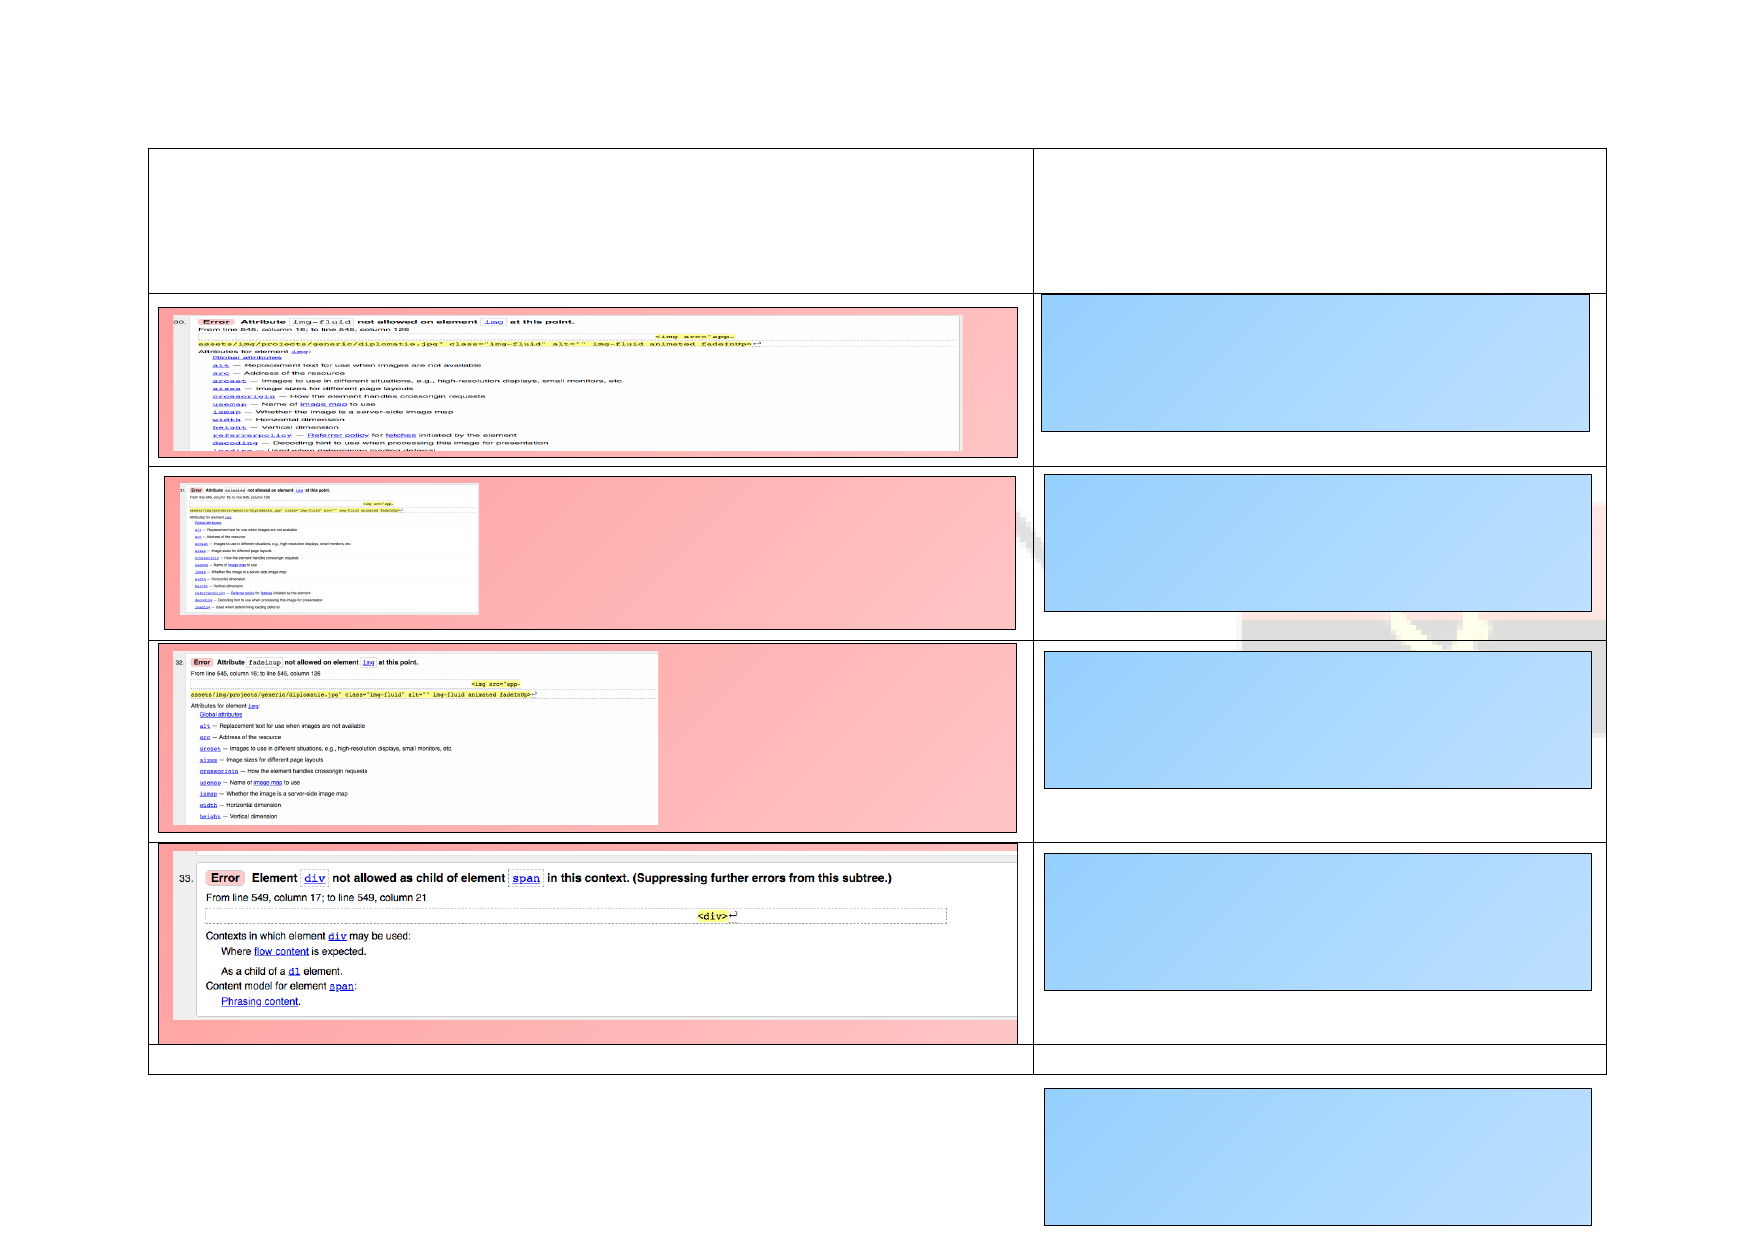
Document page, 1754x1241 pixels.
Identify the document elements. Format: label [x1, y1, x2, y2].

table_cell [1018, 843, 1033, 1044]
table_cell [149, 843, 158, 1044]
table_cell [1034, 294, 1606, 466]
table_cell [1034, 1045, 1606, 1074]
picture [173, 315, 963, 451]
table_cell [1034, 467, 1606, 639]
picture [180, 483, 479, 615]
picture [173, 851, 1018, 1020]
table_cell [1034, 641, 1606, 842]
table_cell [149, 1045, 1033, 1074]
table_cell [1034, 149, 1606, 292]
table_cell [1034, 843, 1606, 1044]
picture [173, 651, 659, 825]
table_cell [149, 641, 1033, 842]
table_cell [149, 294, 1033, 466]
table_cell [149, 467, 1033, 639]
table_cell [149, 149, 1033, 292]
